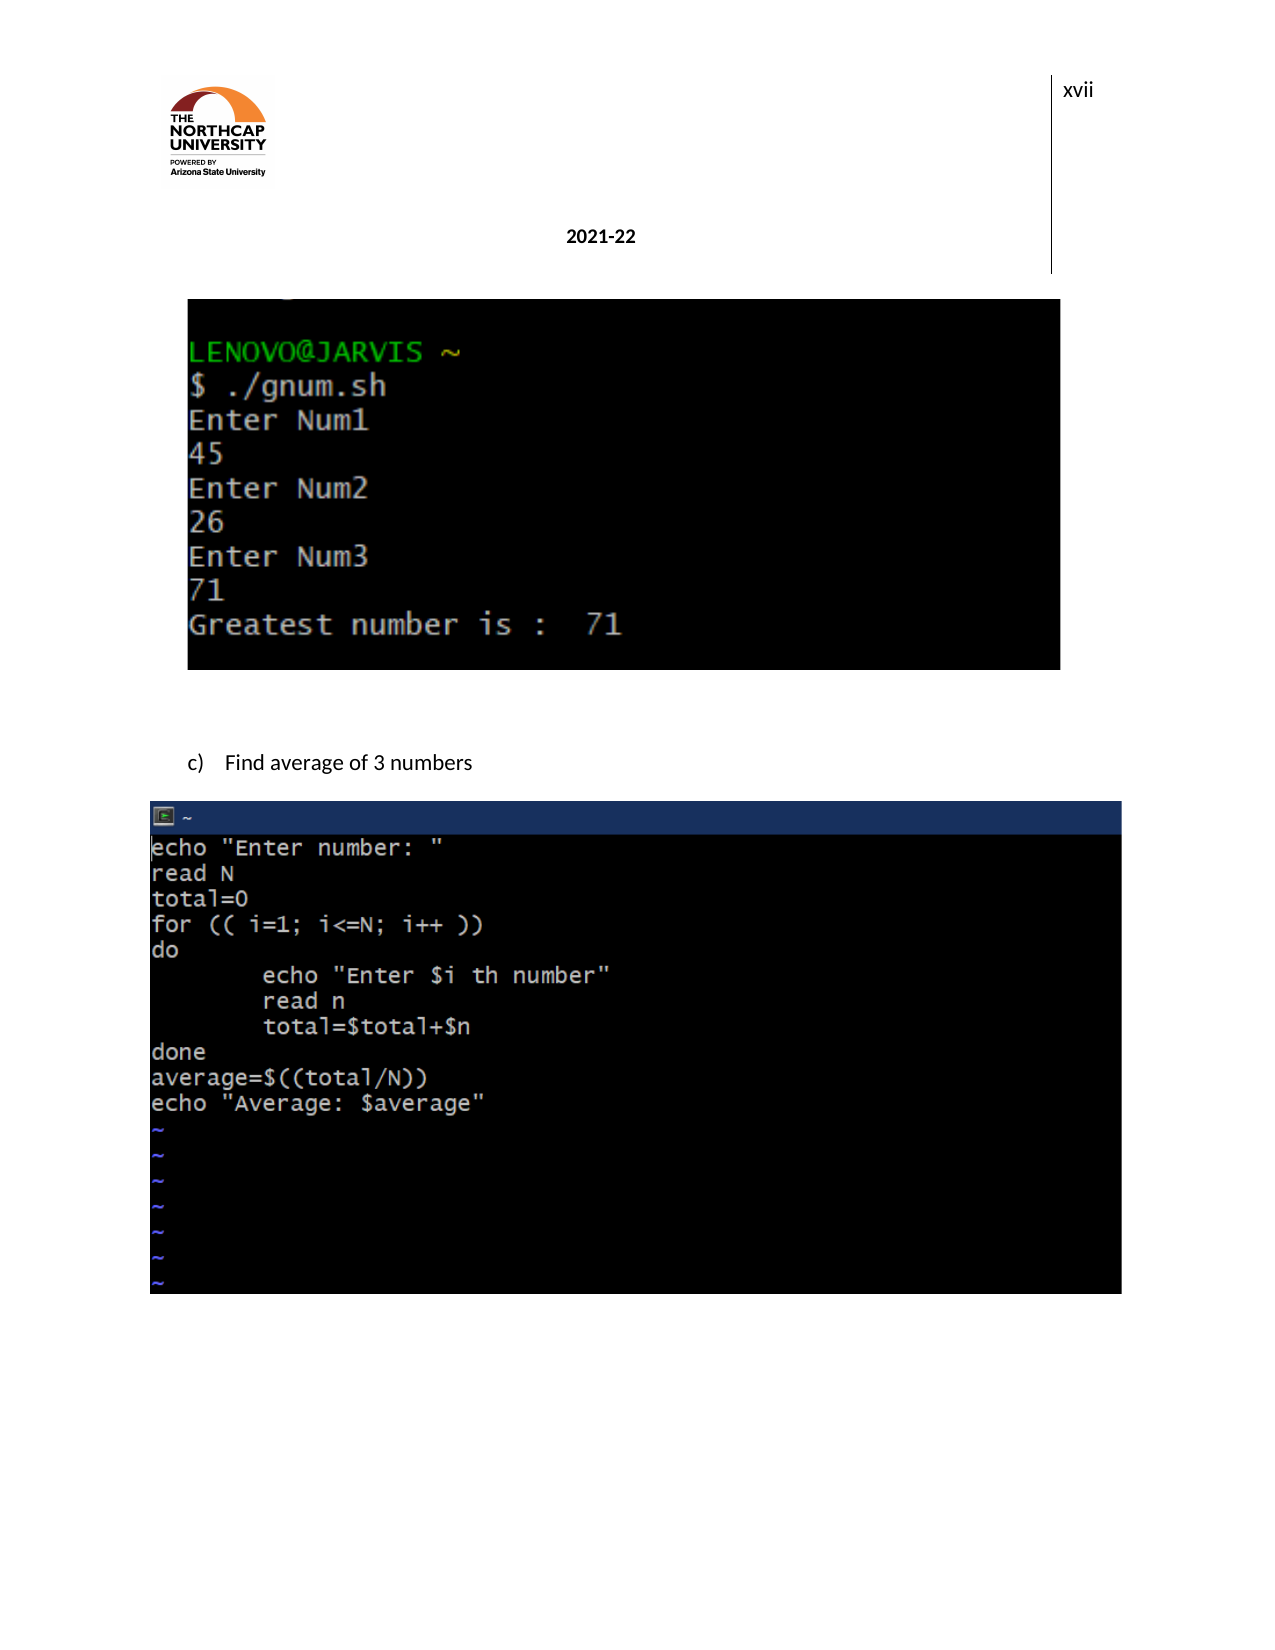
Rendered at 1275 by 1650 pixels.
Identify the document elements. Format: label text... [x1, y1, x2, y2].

picture [187, 299, 1061, 670]
picture [150, 801, 1122, 1294]
picture [161, 75, 276, 189]
list Find average of 3 numbers [187, 748, 1125, 776]
